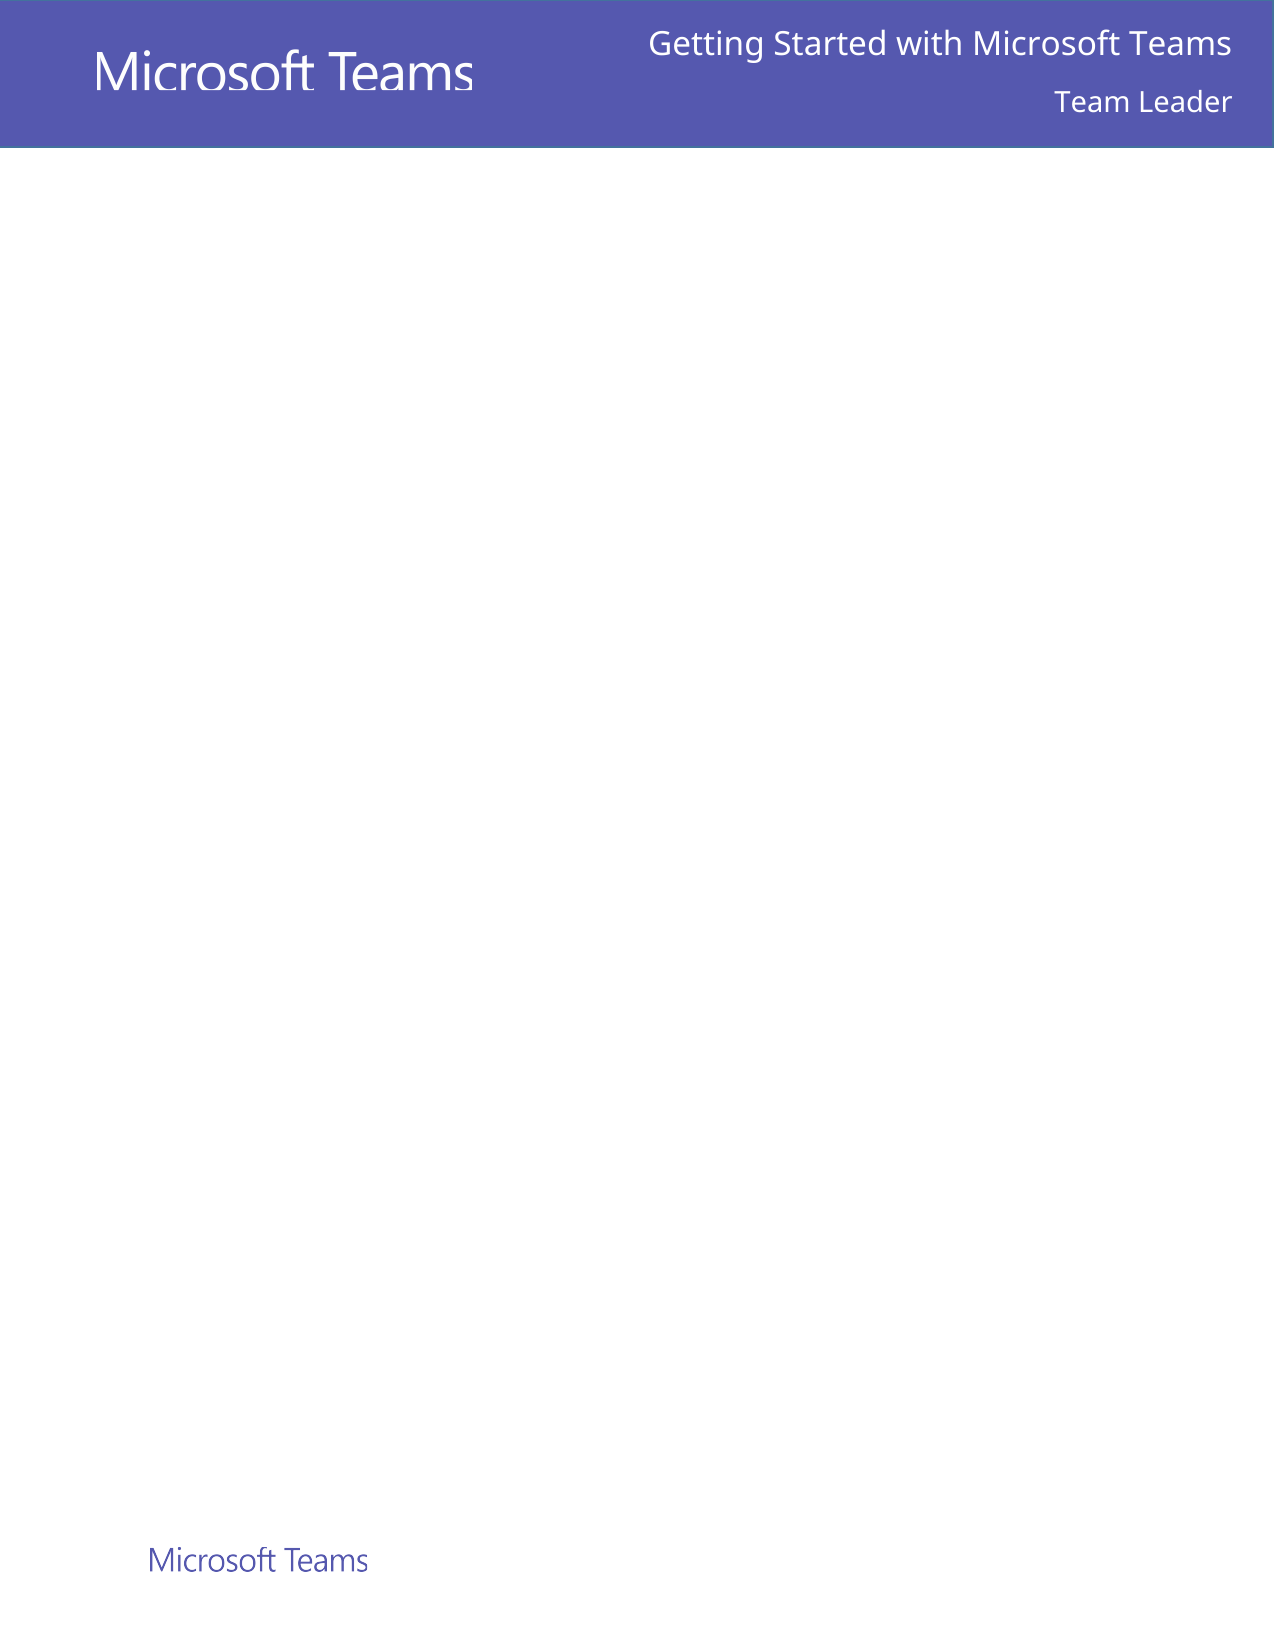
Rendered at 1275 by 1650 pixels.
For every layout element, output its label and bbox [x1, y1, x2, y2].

picture [150, 1547, 368, 1572]
picture [96, 49, 472, 91]
